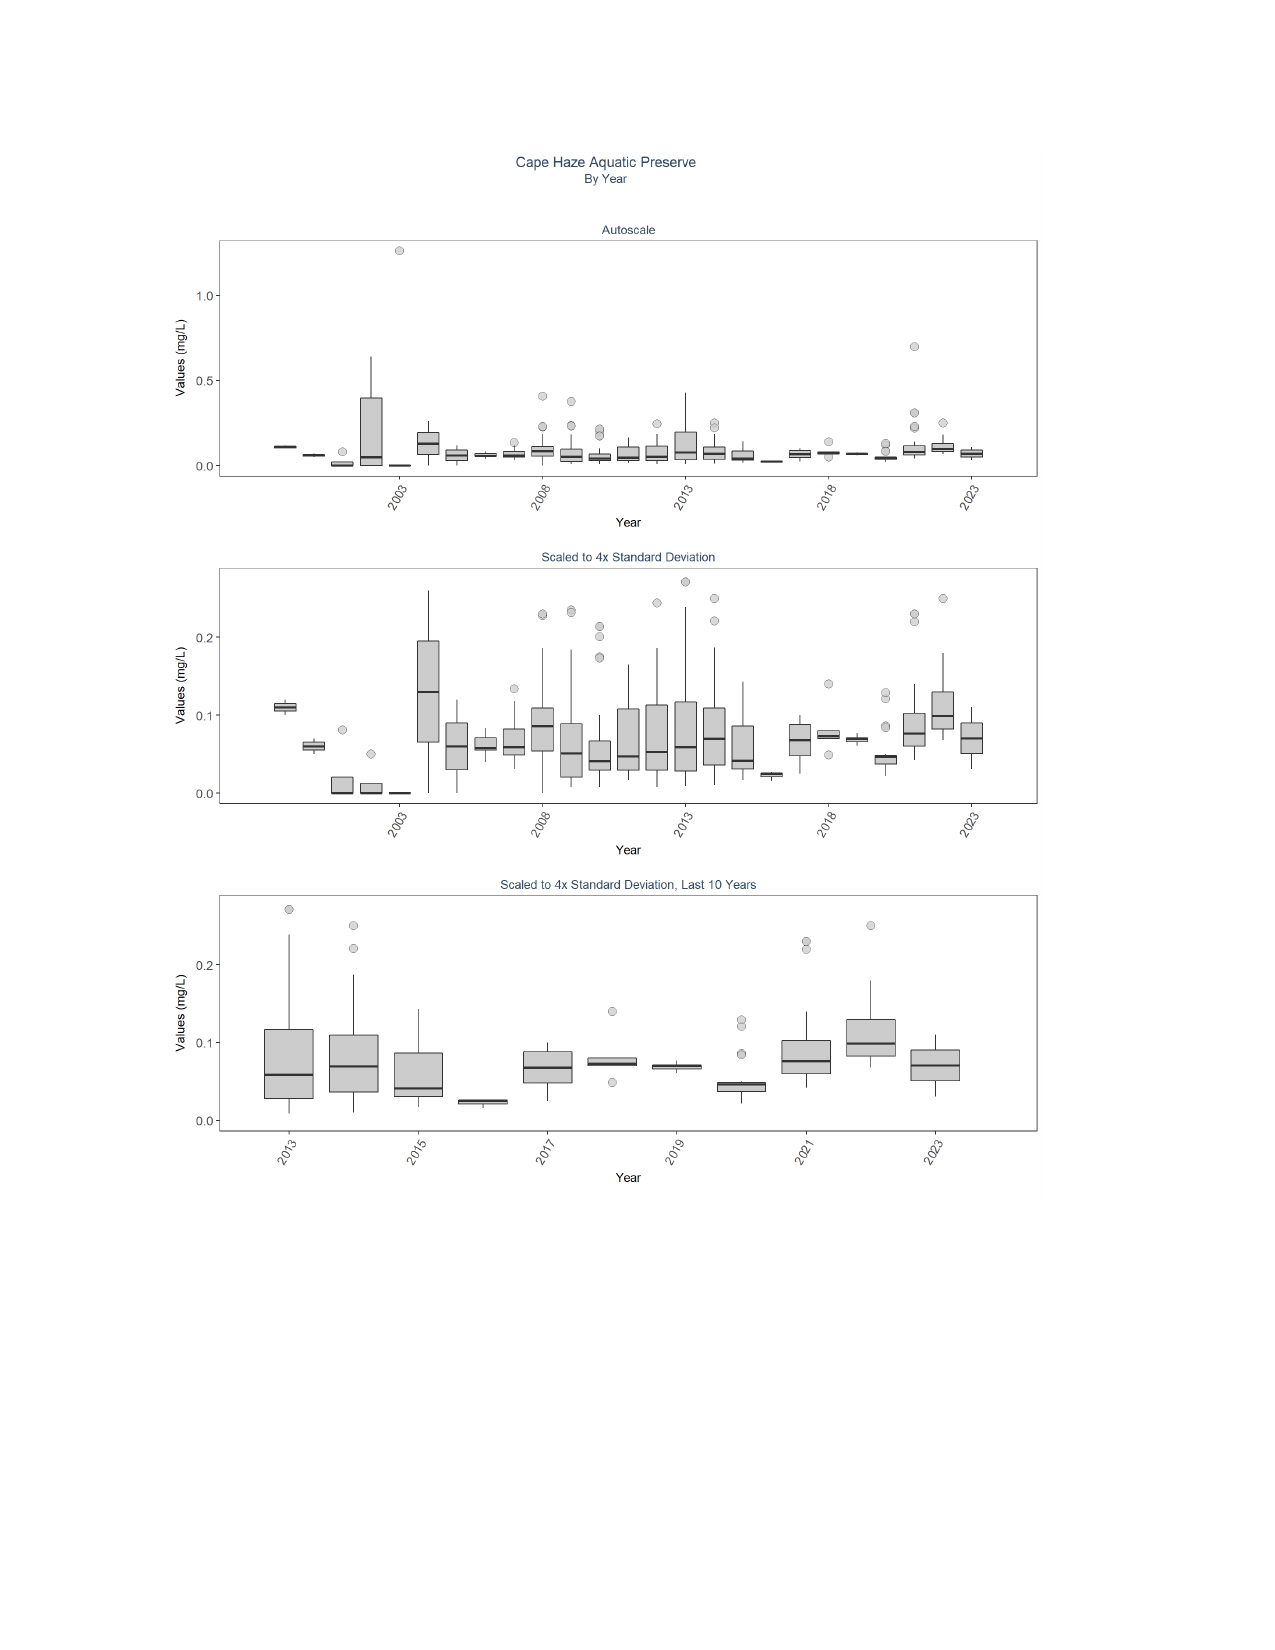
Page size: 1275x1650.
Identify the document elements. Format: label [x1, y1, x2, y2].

picture [168, 150, 1044, 1200]
